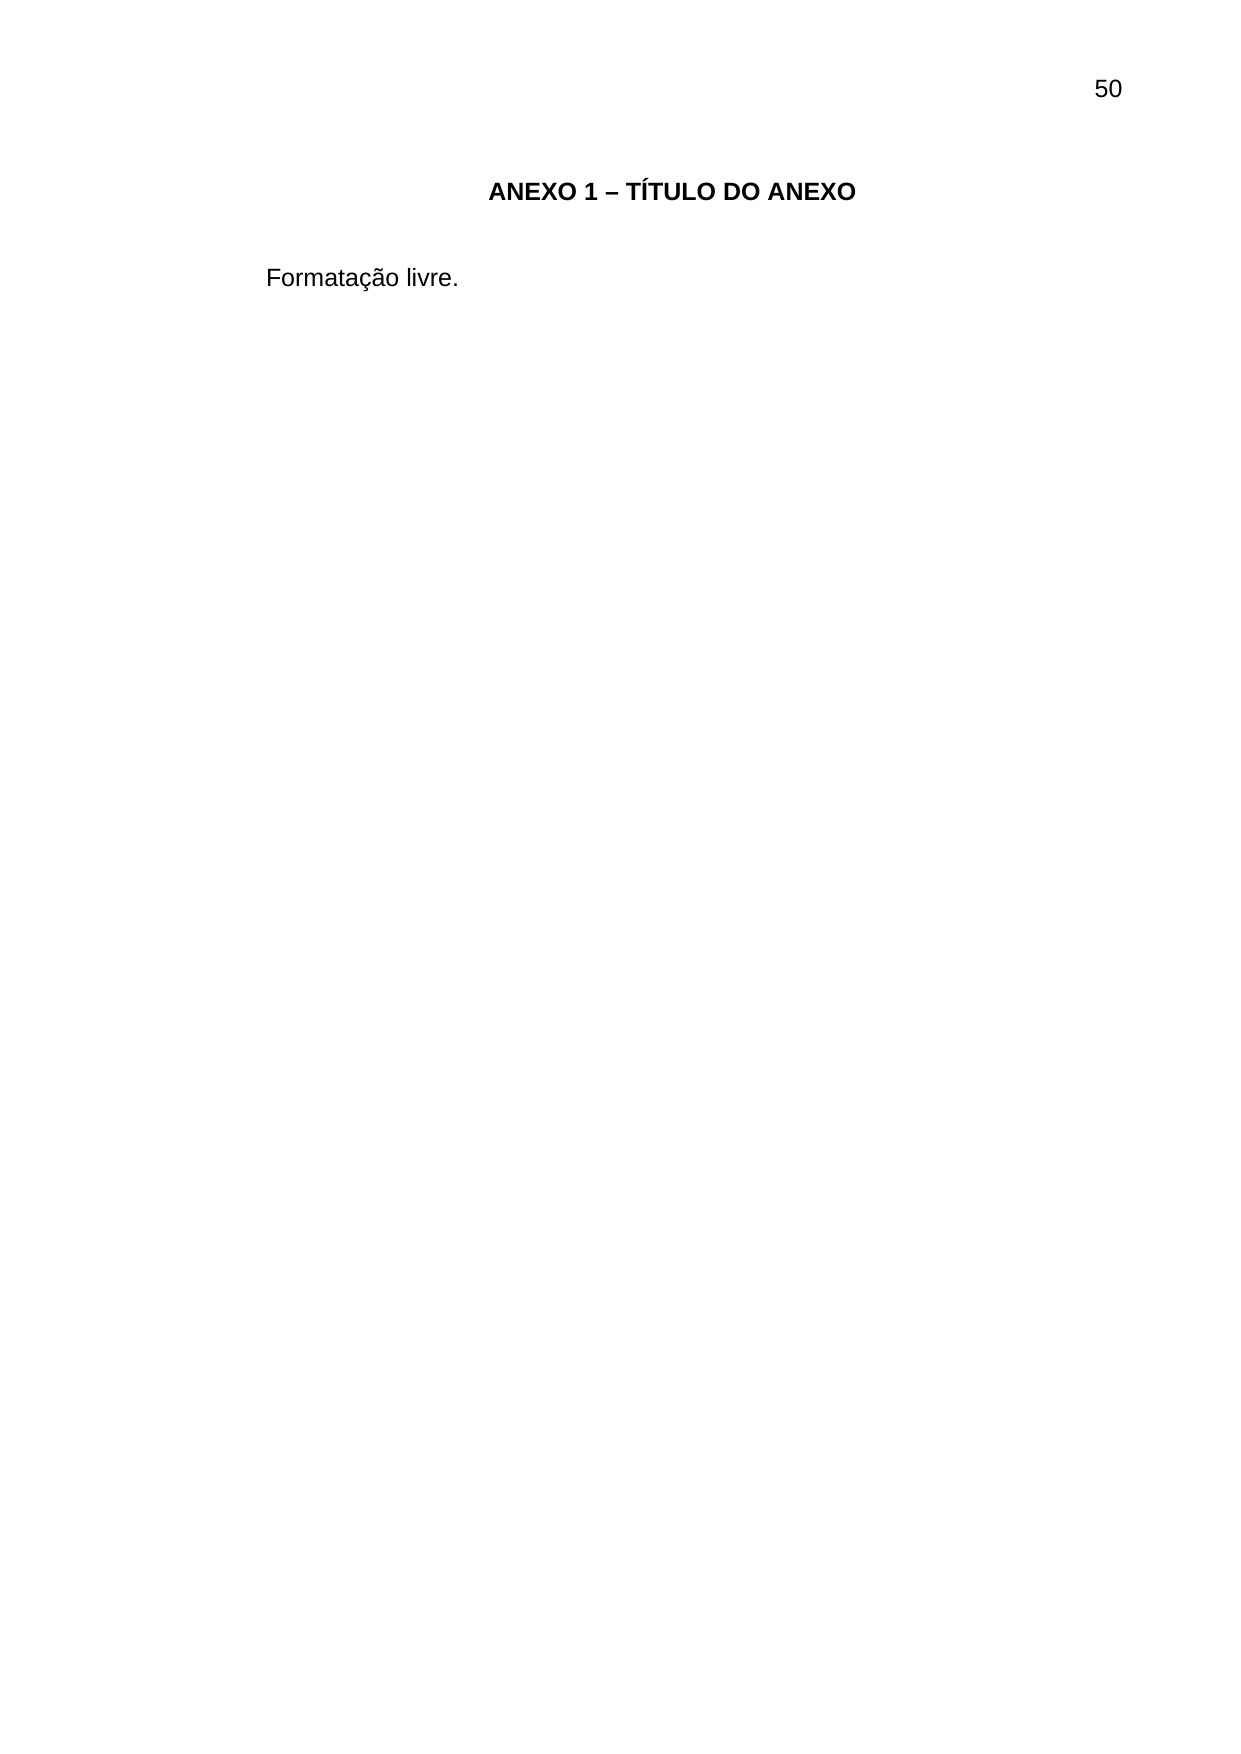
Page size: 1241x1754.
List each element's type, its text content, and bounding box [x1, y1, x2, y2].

text Formatação livre. [177, 263, 1122, 292]
text ANEXO 1 – TÍTULO DO ANEXO [177, 177, 1122, 206]
